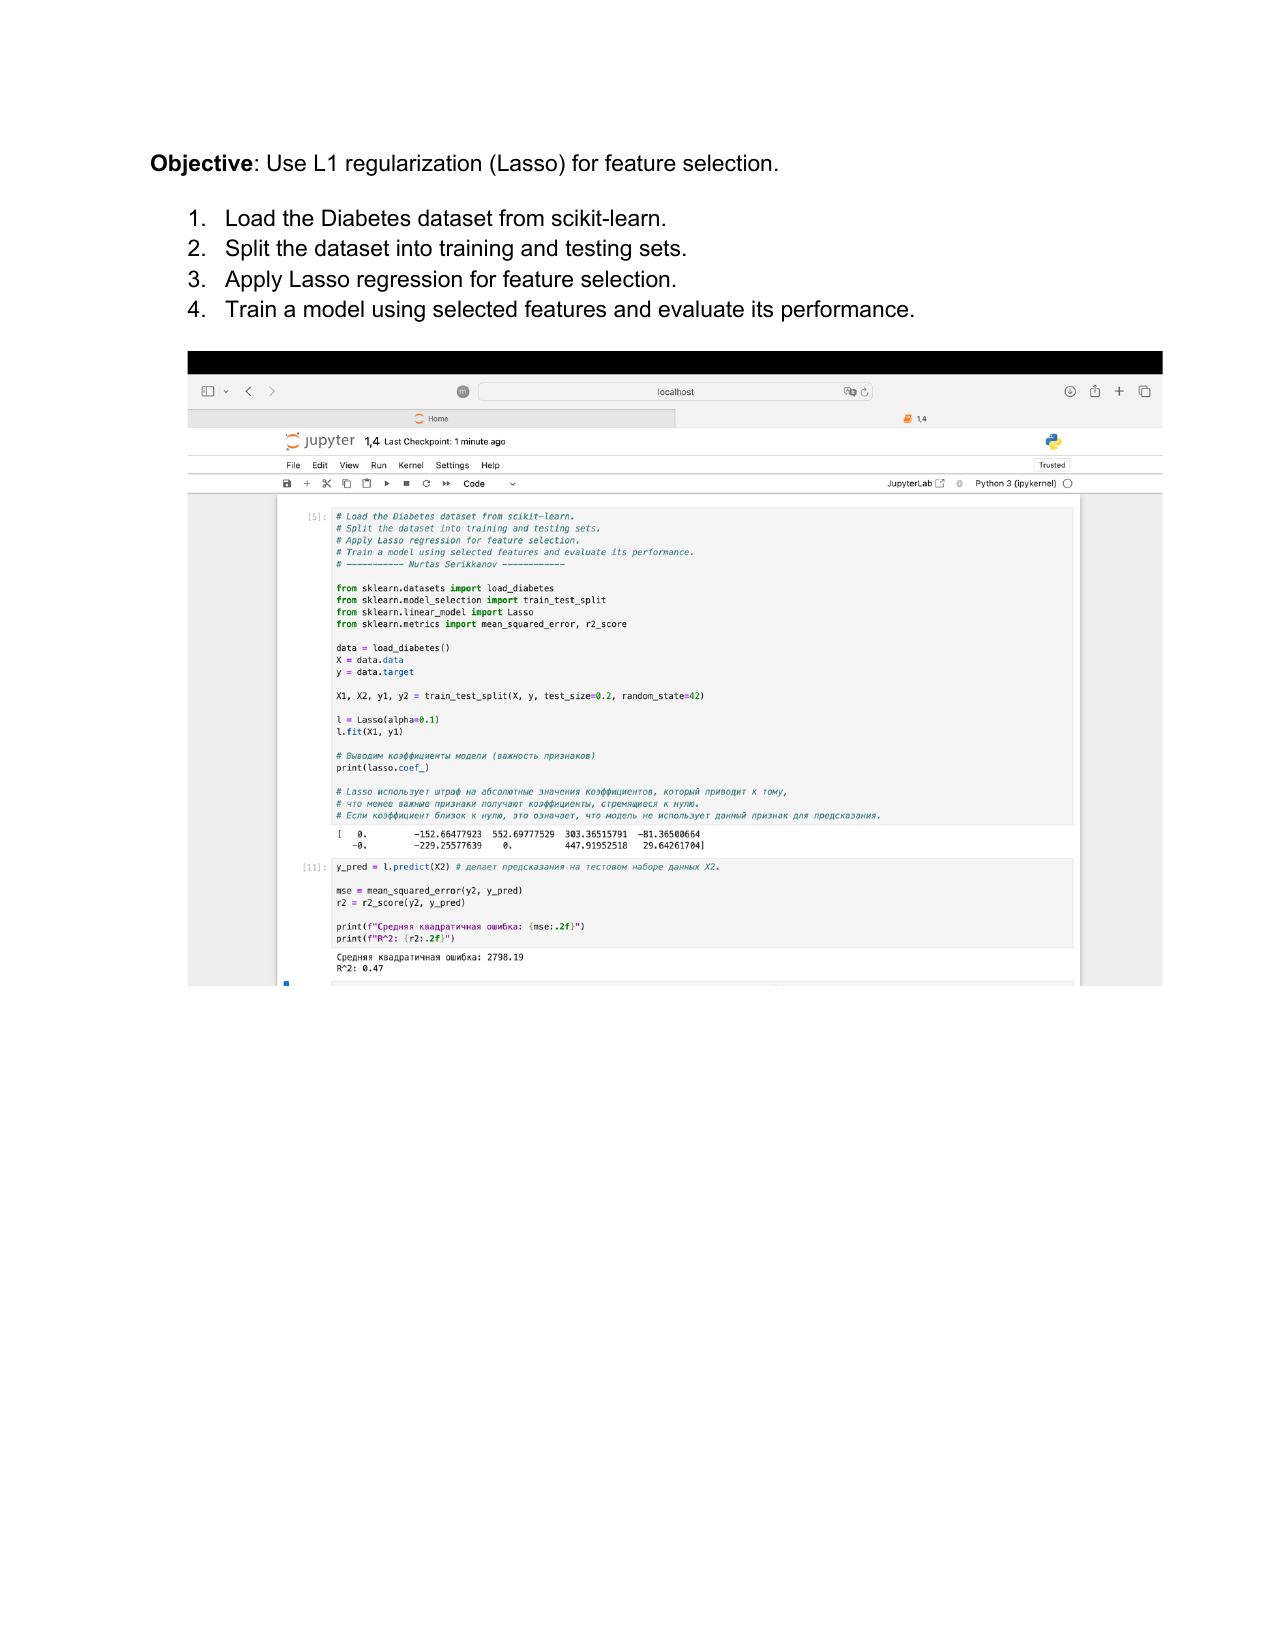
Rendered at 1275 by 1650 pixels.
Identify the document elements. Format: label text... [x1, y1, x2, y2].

text Objective: Use L1 regularization (Lasso) for feature selection. [150, 150, 1125, 176]
list Apply Lasso regression for feature selection. [187, 266, 1125, 292]
list Load the Diabetes dataset from scikit-learn. [187, 205, 1125, 232]
picture [187, 351, 1163, 986]
list Train a model using selected features and evaluate its performance. [187, 296, 1125, 322]
list Split the dataset into training and testing sets. [187, 235, 1125, 262]
